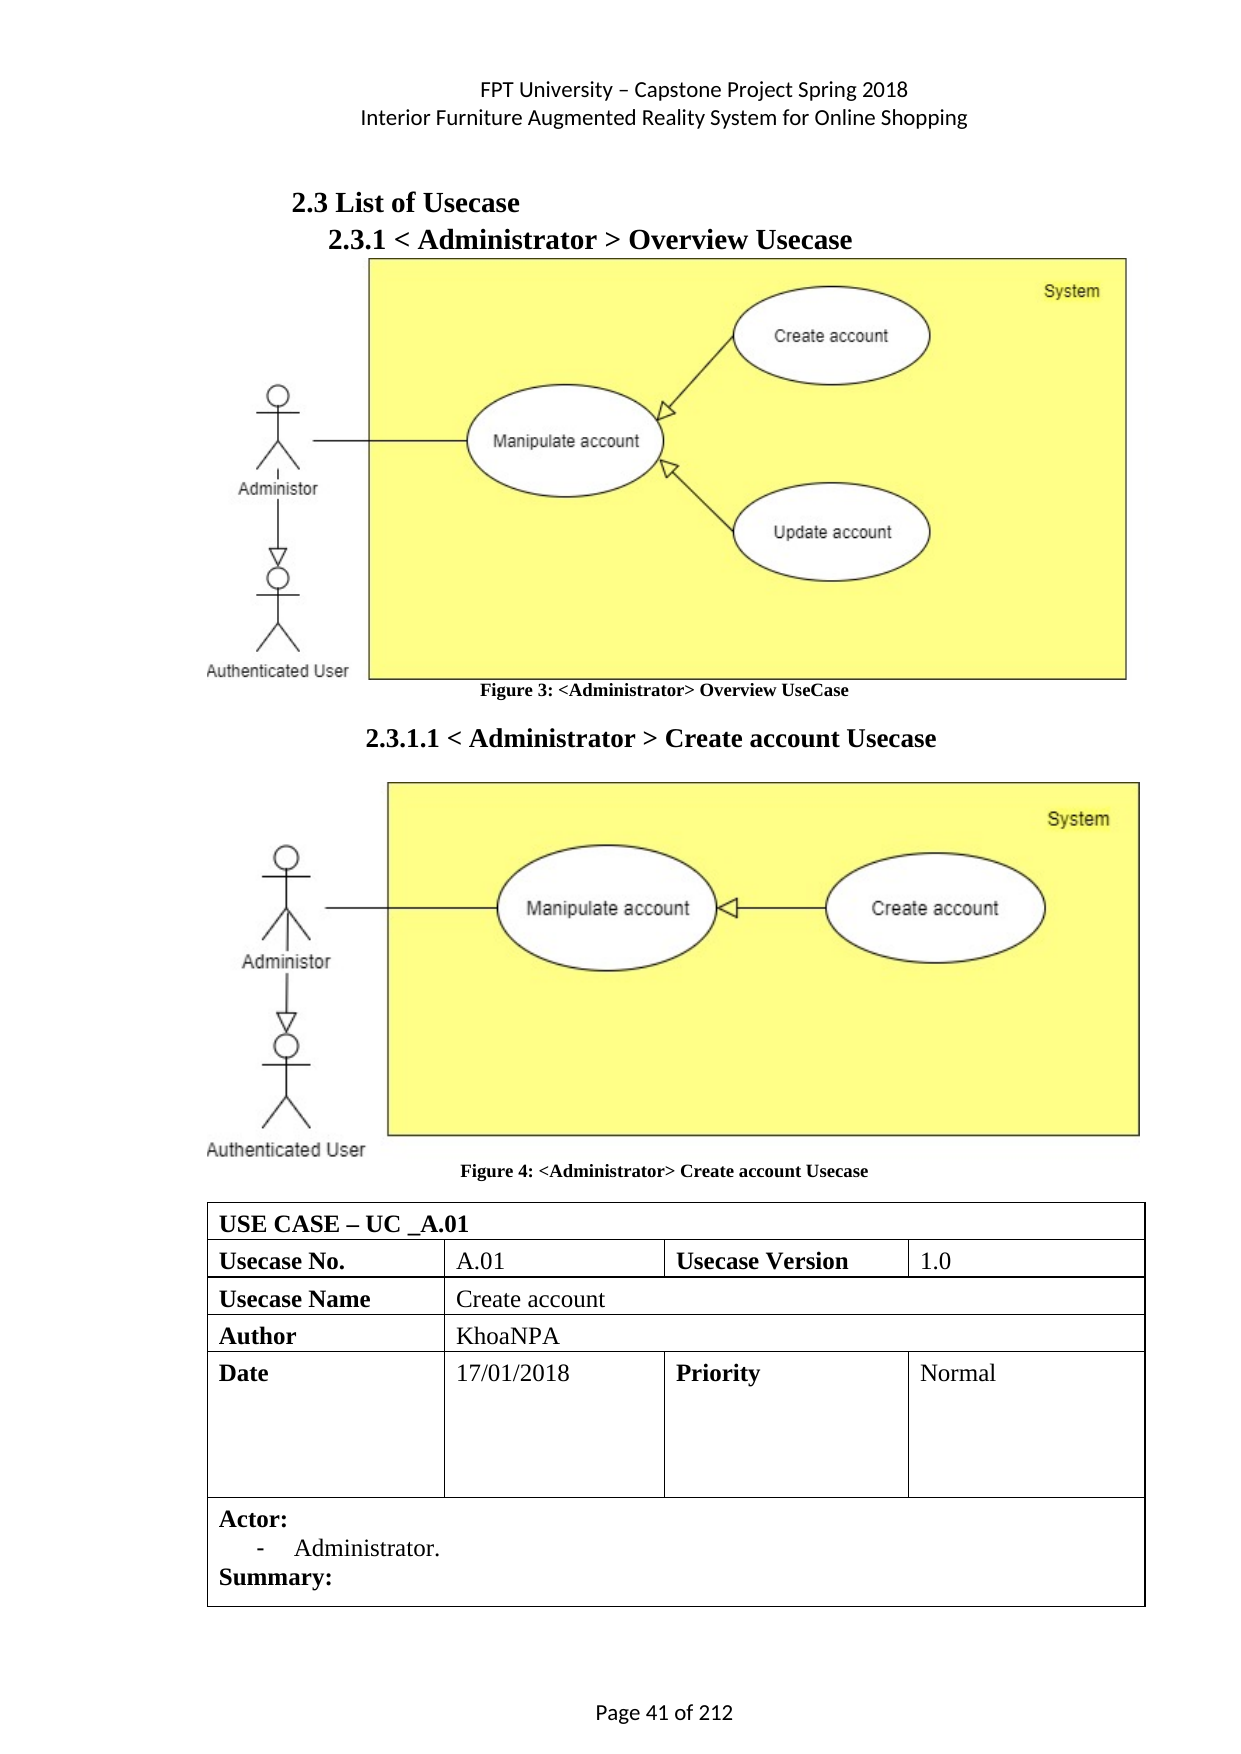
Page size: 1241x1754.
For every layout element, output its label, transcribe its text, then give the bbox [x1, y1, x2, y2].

table_cell Usecase Name [208, 1278, 444, 1314]
table_cell Create account [445, 1278, 1144, 1314]
picture [207, 258, 1197, 680]
table_header USE CASE – UC _A.01 [208, 1203, 1144, 1239]
subtitle 2.3 List of Usecase [291, 185, 1122, 219]
table_cell 1.0 [909, 1240, 1144, 1276]
table_cell Usecase No. [208, 1240, 444, 1276]
table_cell A.01 [445, 1240, 664, 1276]
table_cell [208, 1498, 1144, 1606]
picture [207, 782, 1140, 1160]
table_cell Author [208, 1315, 444, 1351]
text 2.3.1 < Administrator > Overview Usecase [328, 222, 1122, 255]
table_cell Date [208, 1352, 444, 1497]
table_cell Priority [665, 1352, 908, 1497]
table_cell Normal [909, 1352, 1144, 1497]
text Figure 4: <Administrator> Create account Usecase [207, 1160, 1122, 1181]
table_cell KhoaNPA [445, 1315, 1144, 1351]
table_cell 17/01/2018 [445, 1352, 664, 1497]
table_cell Usecase Version [665, 1240, 908, 1276]
text 2.3.1.1 < Administrator > Create account Usecase [365, 722, 1122, 753]
text Figure 3: <Administrator> Overview UseCase [207, 680, 1122, 701]
